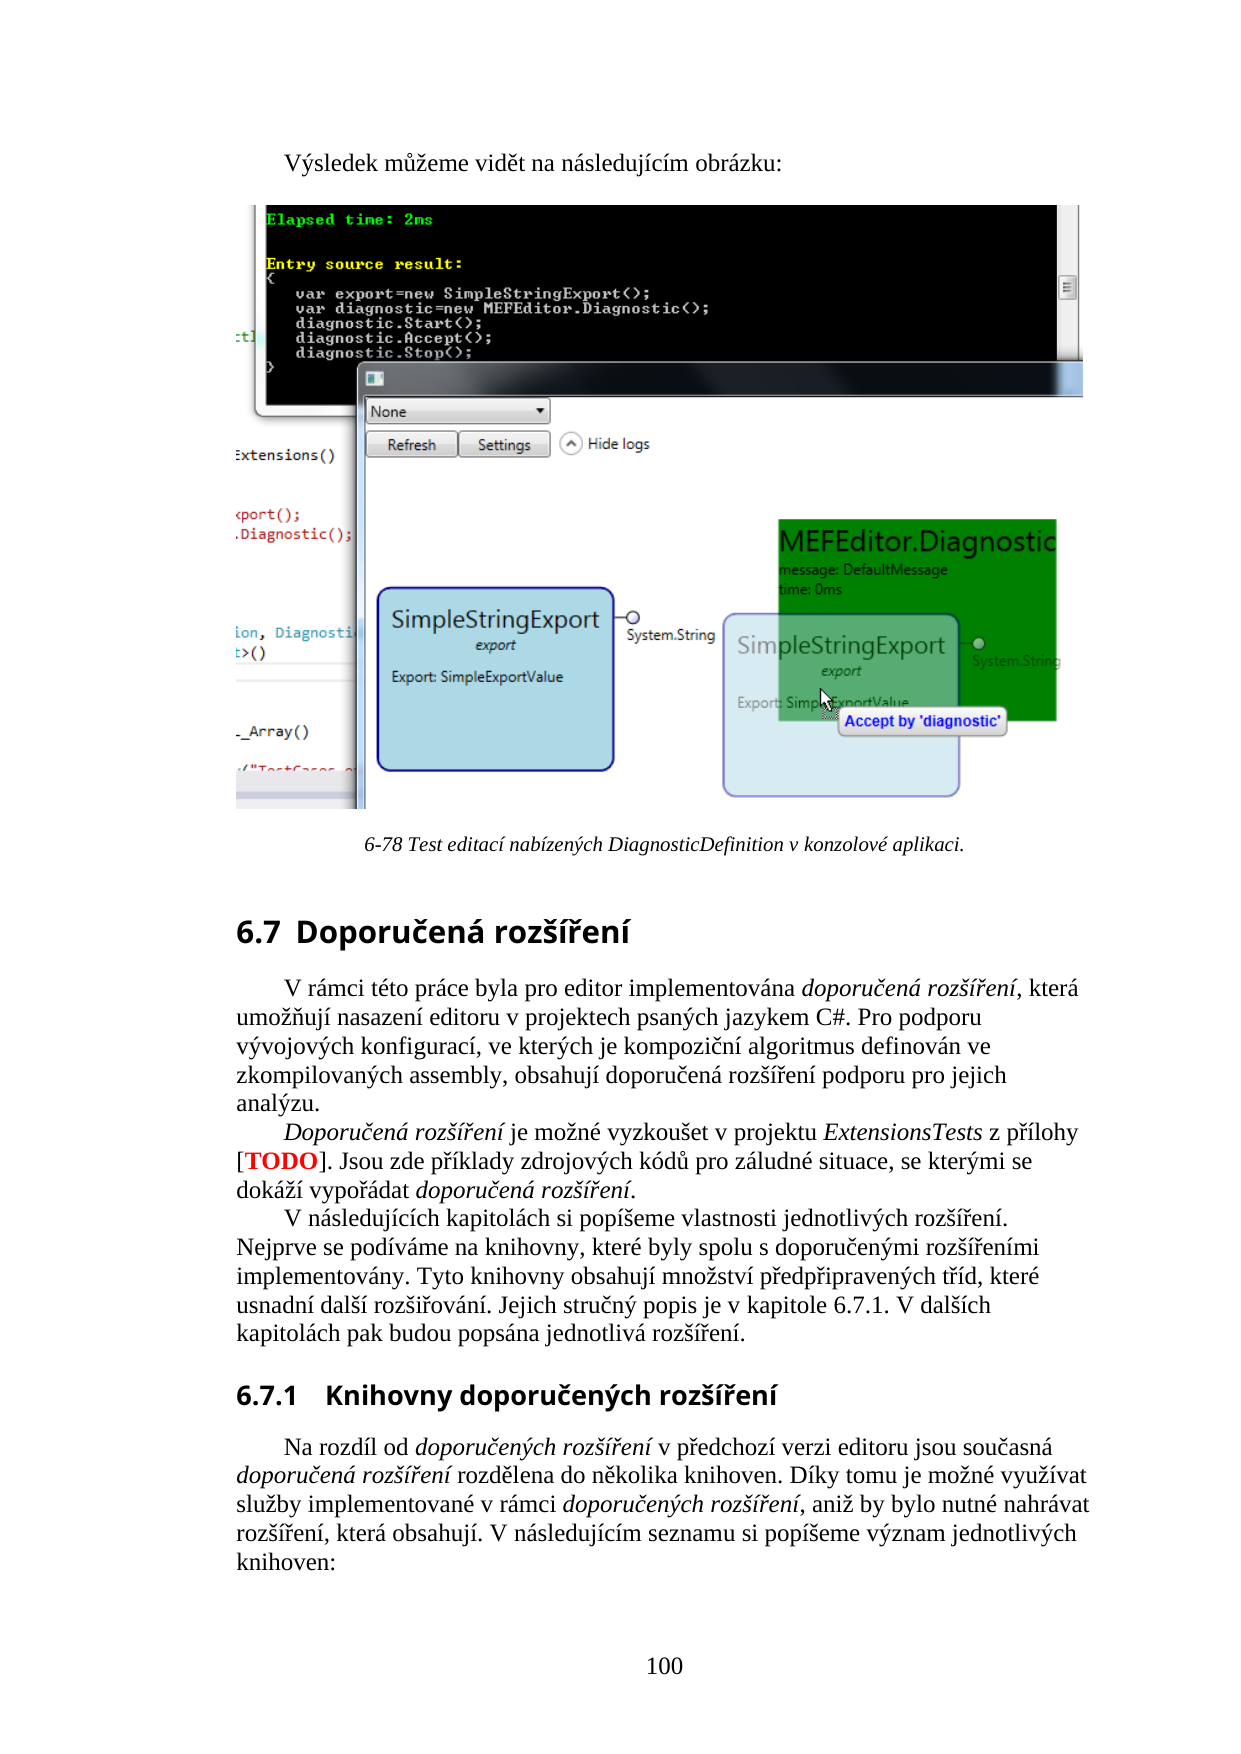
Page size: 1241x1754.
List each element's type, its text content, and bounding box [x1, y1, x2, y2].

picture [236, 205, 1083, 809]
text V rámci této práce byla pro editor implementována doporučená rozšíření, která umožňují nasazení editoru v projektech psaných jazykem C#. Pro podporu vývojových konfigurací, ve kterých je kompoziční algoritmus definován ve zkompilovaných assembly, obsahují doporučená rozšíření podporu pro jejich analýzu. [236, 973, 1092, 1117]
text Výsledek můžeme vidět na následujícím obrázku: [236, 148, 1092, 176]
text Doporučená rozšíření je možné vyzkoušet v projektu ExtensionsTests z přílohy [TODO]. Jsou zde příklady zdrojových kódů pro záludné situace, se kterými se dokáží vypořádat doporučená rozšíření. [236, 1117, 1092, 1203]
text Na rozdíl od doporučených rozšíření v předchozí verzi editoru jsou současná doporučená rozšíření rozdělena do několika knihoven. Díky tomu je možné využívat služby implementované v rámci doporučených rozšíření, aniž by bylo nutné nahrávat rozšíření, která obsahují. V následujícím seznamu si popíšeme význam jednotlivých knihoven: [236, 1432, 1092, 1576]
text V následujících kapitolách si popíšeme vlastnosti jednotlivých rozšíření. Nejprve se podíváme na knihovny, které byly spolu s doporučenými rozšířeními implementovány. Tyto knihovny obsahují množství předpřipravených tříd, které usnadní další rozšiřování. Jejich stručný popis je v kapitole 6.7.1. V dalších kapitolách pak budou popsána jednotlivá rozšíření. [236, 1203, 1092, 1347]
subtitle Knihovny doporučených rozšíření [236, 1376, 1092, 1413]
subtitle Doporučená rozšíření [236, 910, 1092, 952]
